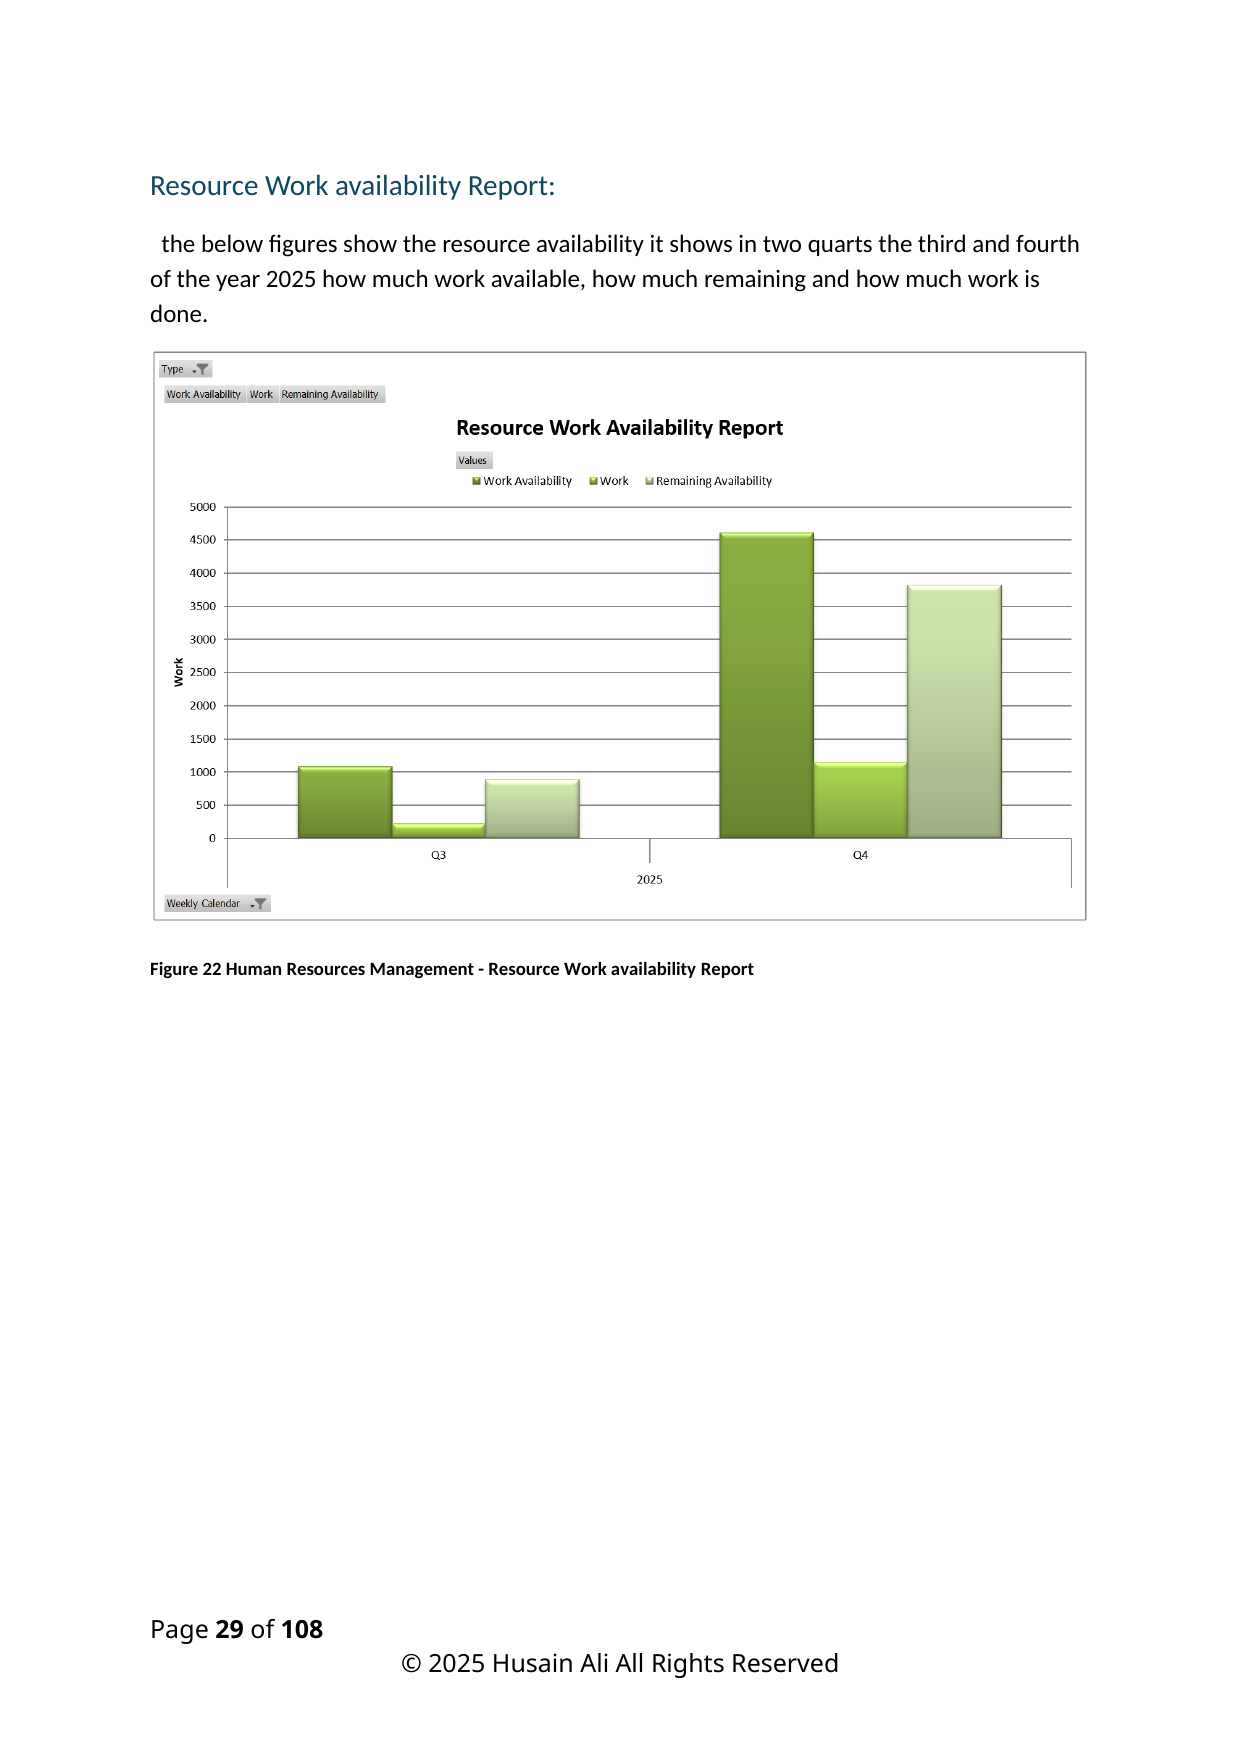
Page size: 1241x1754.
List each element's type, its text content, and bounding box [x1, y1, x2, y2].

text Figure 22 Human Resources Management - Resource Work availability Report [150, 957, 1090, 980]
picture [150, 350, 1091, 924]
text the below figures show the resource availability it shows in two quarts the third and fourth of the year 2025 how much work available, how much remaining and how much work is done. [150, 228, 1090, 329]
subtitle Resource Work availability Report: [150, 167, 1090, 202]
